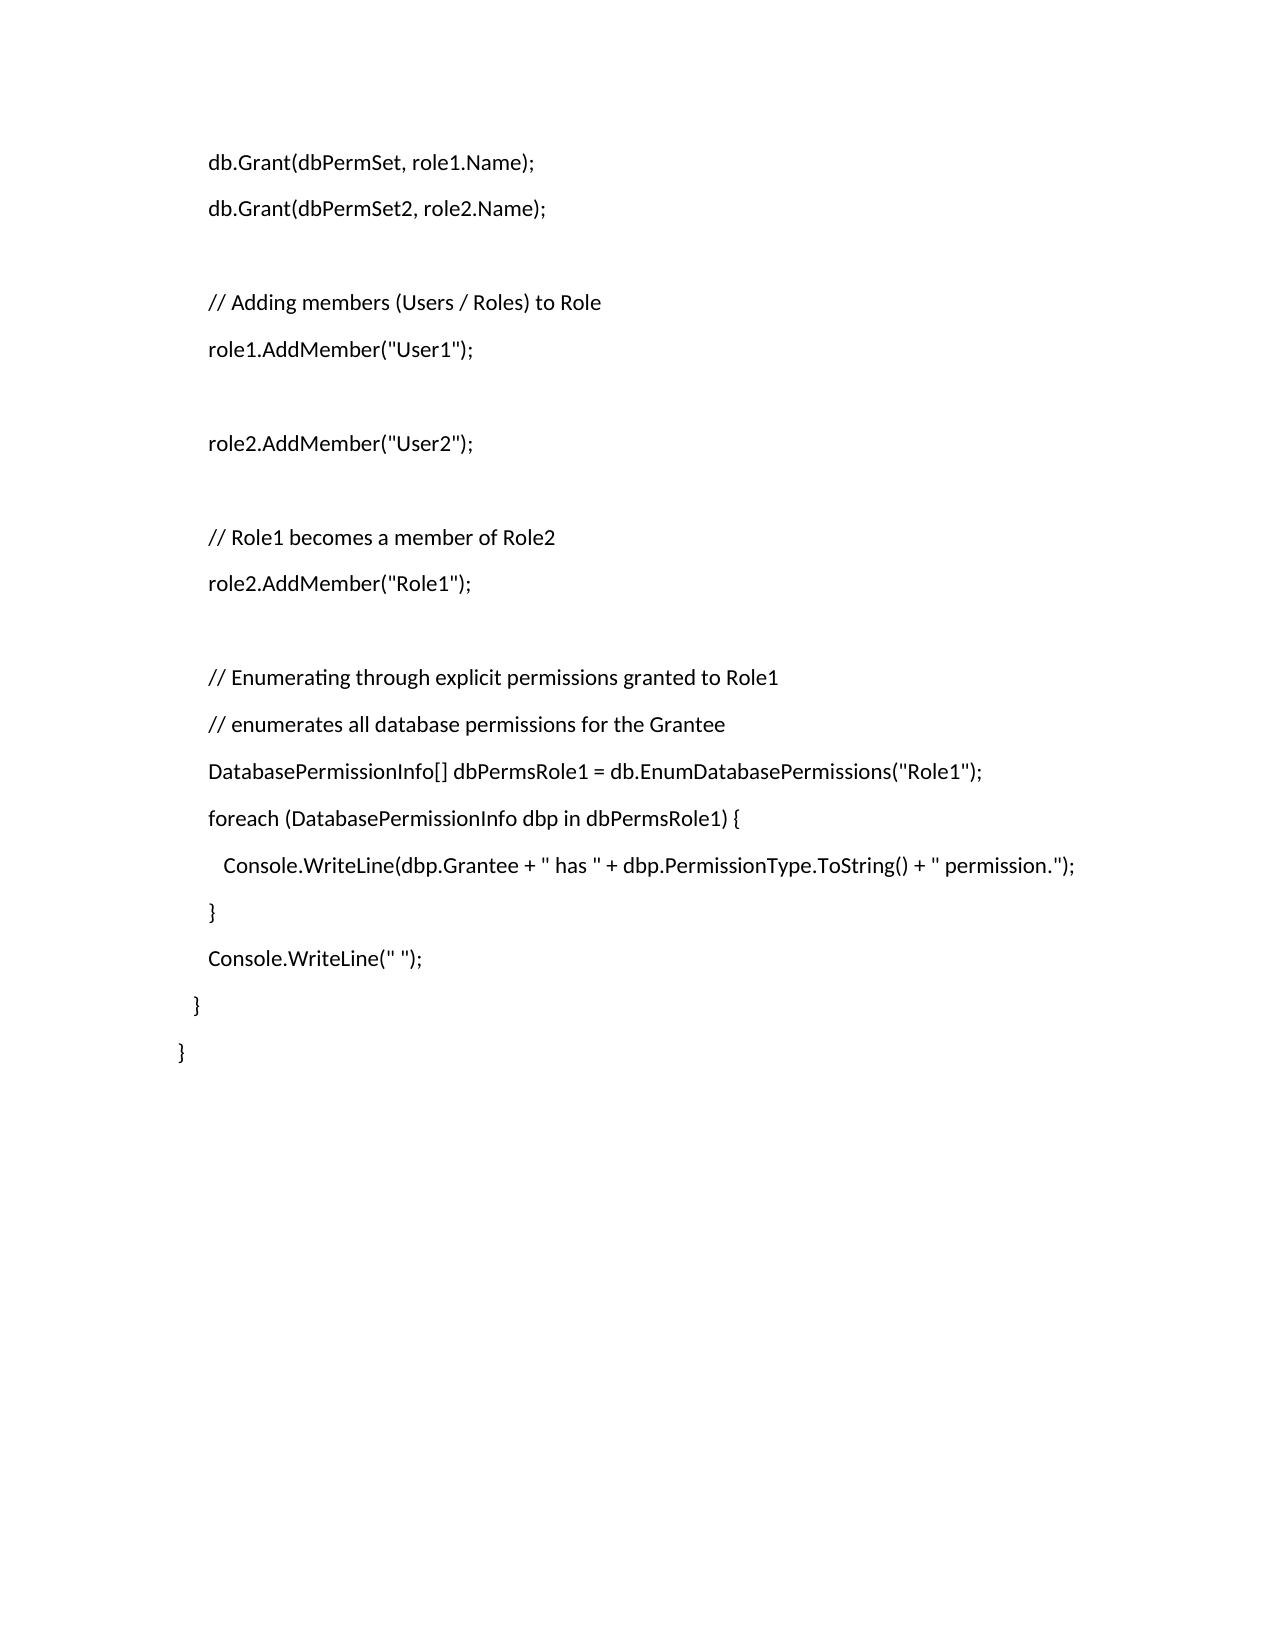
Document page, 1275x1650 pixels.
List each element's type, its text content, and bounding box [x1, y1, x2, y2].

text // Enumerating through explicit permissions granted to Role1 [177, 663, 1098, 691]
text // Role1 becomes a member of Role2 [177, 523, 1098, 551]
text DatabasePermissionInfo[] dbPermsRole1 = db.EnumDatabasePermissions("Role1"); [177, 757, 1098, 785]
text db.Grant(dbPermSet2, role2.Name); [177, 194, 1098, 222]
text Console.WriteLine(" "); [177, 944, 1098, 972]
text // enumerates all database permissions for the Grantee [177, 710, 1098, 738]
text } [177, 898, 1098, 926]
text } [177, 991, 1098, 1019]
text Console.WriteLine(dbp.Grantee + " has " + dbp.PermissionType.ToString() + " permission."); [177, 851, 1098, 879]
text foreach (DatabasePermissionInfo dbp in dbPermsRole1) { [177, 804, 1098, 832]
text } [177, 1038, 1098, 1066]
text role1.AddMember("User1"); [177, 335, 1098, 363]
text // Adding members (Users / Roles) to Role [177, 288, 1098, 316]
text role2.AddMember("User2"); [177, 429, 1098, 457]
text db.Grant(dbPermSet, role1.Name); [177, 148, 1098, 176]
text role2.AddMember("Role1"); [177, 569, 1098, 597]
